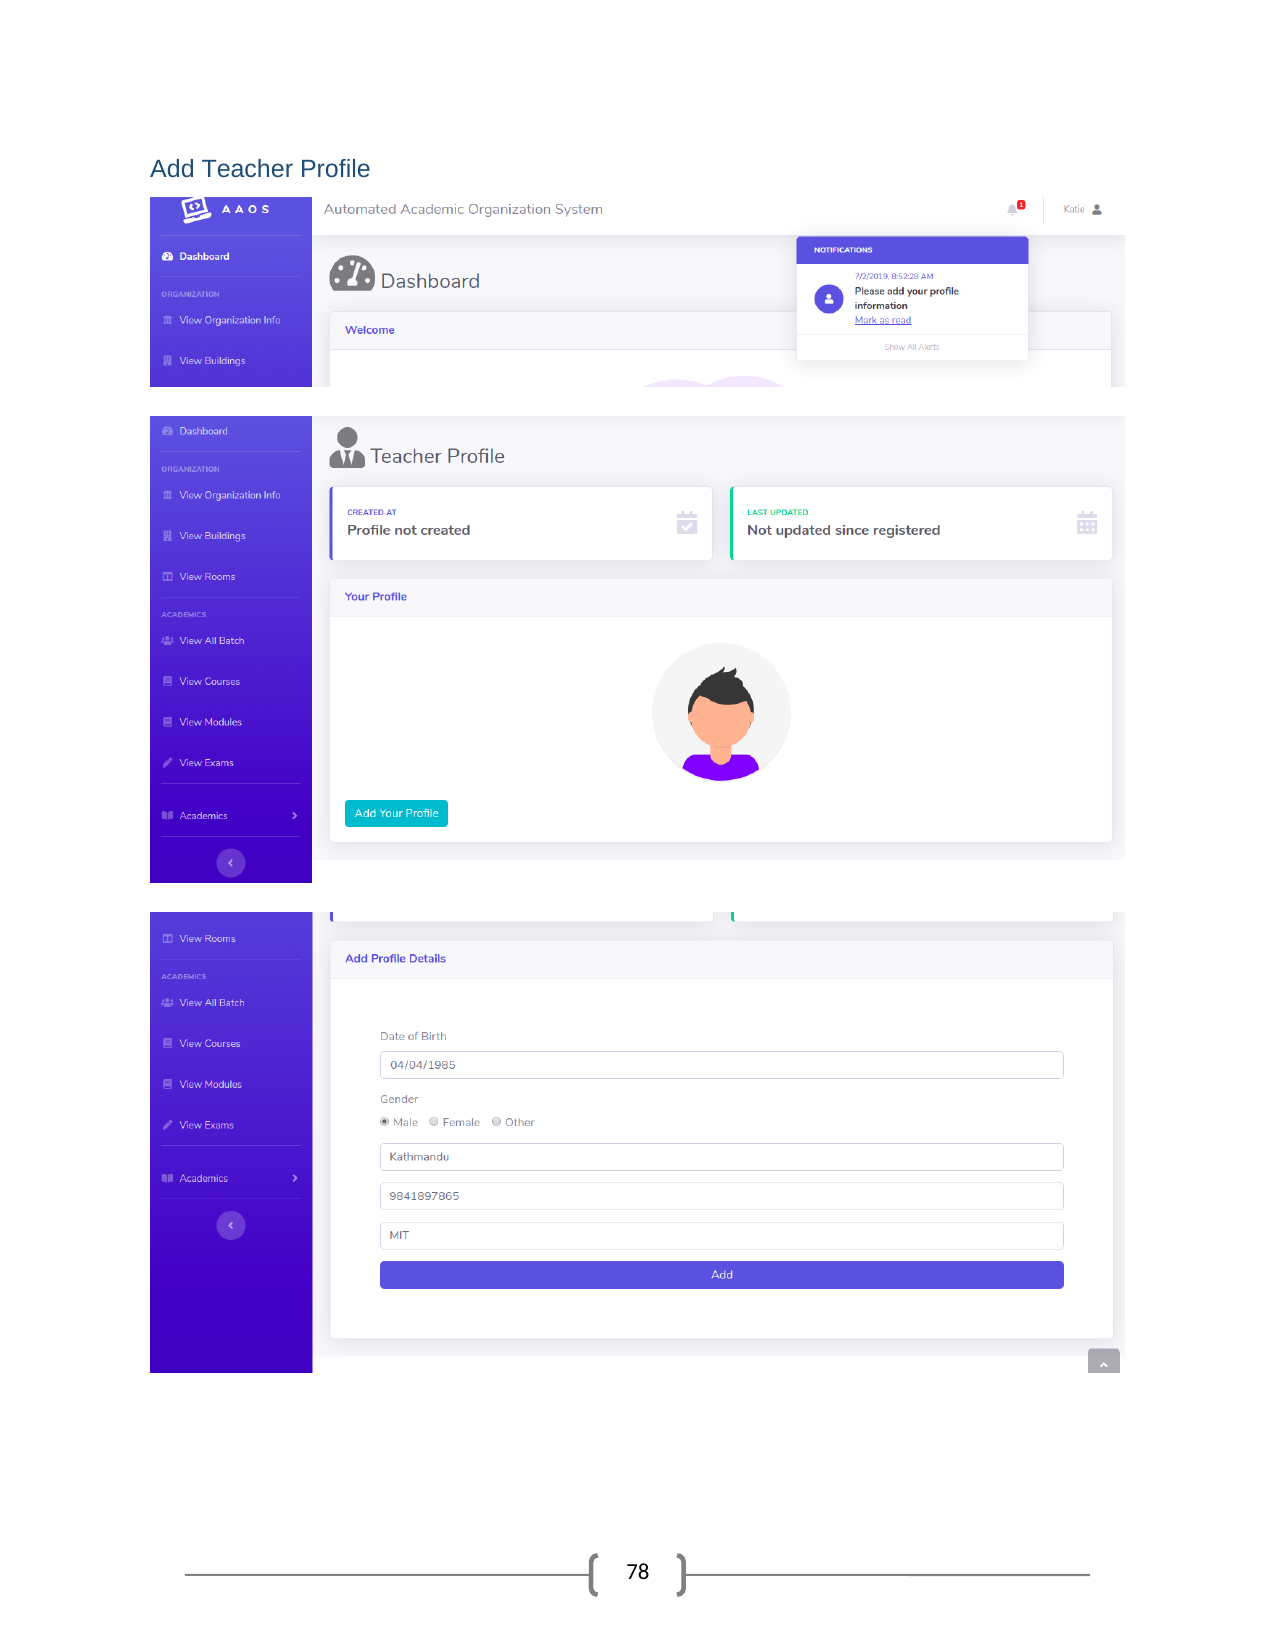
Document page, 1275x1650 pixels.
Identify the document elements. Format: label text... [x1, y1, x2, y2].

picture [150, 197, 1125, 387]
picture [150, 912, 1125, 1373]
text Add Teacher Profile [150, 154, 1125, 183]
picture [150, 416, 1125, 883]
